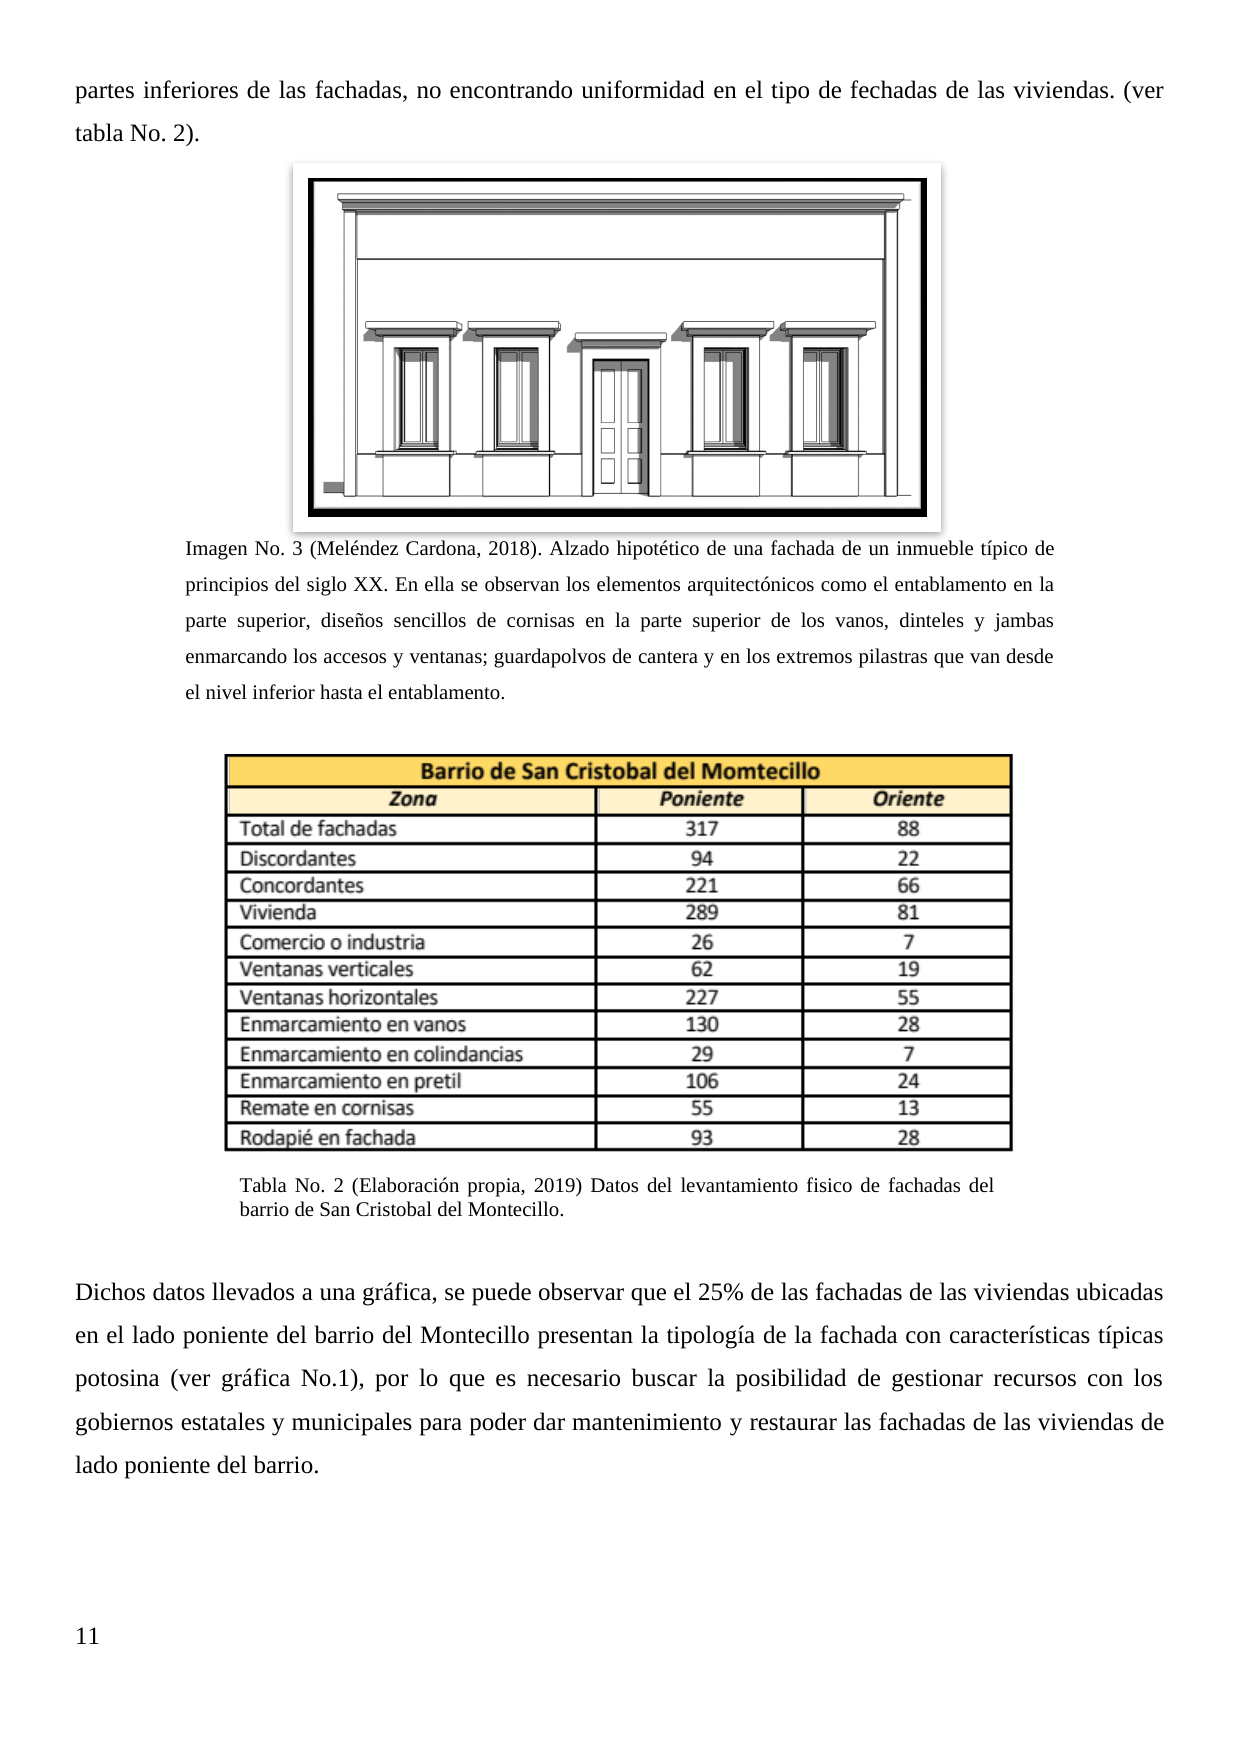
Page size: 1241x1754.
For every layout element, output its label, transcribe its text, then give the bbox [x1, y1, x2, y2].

picture [308, 178, 927, 517]
text Dichos datos llevados a una gráfica, se puede observar que el 25% de las fachadas de las viviendas ubicadas en el lado poniente del barrio del Montecillo presentan la tipología de la fachada con características típicas potosina (ver gráfica No.1), por lo que es necesario buscar la posibilidad de gestionar recursos con los gobiernos estatales y municipales para poder dar mantenimiento y restaurar las fachadas de las viviendas de lado poniente del barrio. [75, 1277, 1165, 1478]
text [75, 75, 1165, 147]
